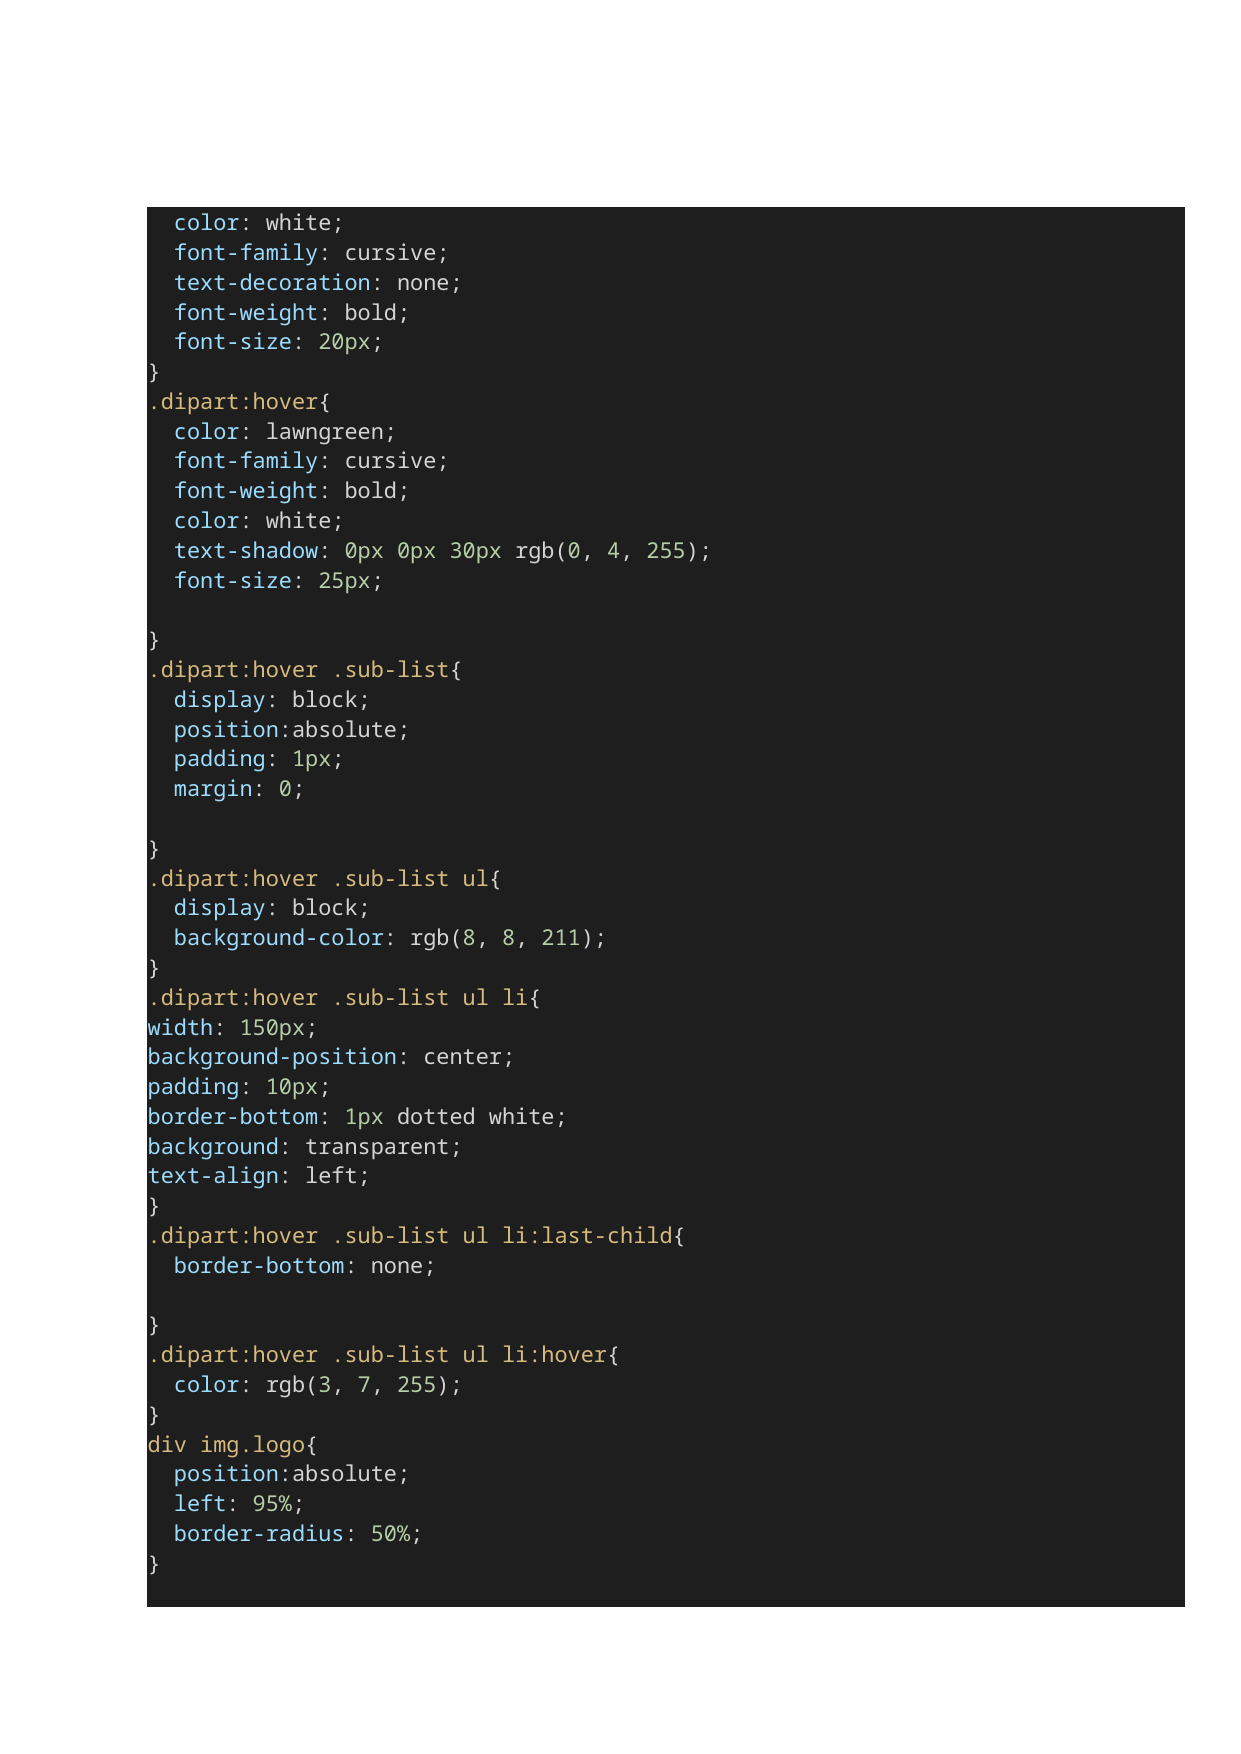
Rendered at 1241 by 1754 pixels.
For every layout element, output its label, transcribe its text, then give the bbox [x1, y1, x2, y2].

text display: block; [147, 684, 1185, 713]
text } [147, 1309, 1185, 1339]
text width: 150px; [147, 1011, 1185, 1041]
text color: white; [147, 505, 1185, 535]
text color: rgb(3, 7, 255); [147, 1369, 1185, 1399]
text color: white; [147, 207, 1185, 237]
text padding: 1px; [147, 743, 1185, 773]
text text-shadow: 0px 0px 30px rgb(0, 4, 255); [147, 535, 1185, 564]
text .dipart:hover{ [147, 386, 1185, 416]
text margin: 0; [147, 773, 1185, 803]
text font-family: cursive; [147, 445, 1185, 475]
text display: block; [147, 892, 1185, 922]
text left: 95%; [147, 1488, 1185, 1518]
text font-weight: bold; [147, 296, 1185, 326]
text font-size: 20px; [147, 326, 1185, 356]
text .dipart:hover .sub-list ul li:hover{ [147, 1339, 1185, 1369]
text border-bottom: 1px dotted white; [147, 1101, 1185, 1131]
text color: lawngreen; [147, 416, 1185, 445]
text } [147, 1548, 1185, 1577]
text background: transparent; [147, 1131, 1185, 1160]
text .dipart:hover .sub-list{ [147, 654, 1185, 684]
text div img.logo{ [147, 1428, 1185, 1458]
text } [147, 624, 1185, 654]
text background-color: rgb(8, 8, 211); [147, 922, 1185, 952]
text font-size: 25px; [147, 564, 1185, 594]
text text-decoration: none; [147, 267, 1185, 296]
text } [147, 356, 1185, 386]
text border-bottom: none; [147, 1250, 1185, 1279]
text } [147, 1190, 1185, 1220]
text font-family: cursive; [147, 237, 1185, 267]
text } [147, 833, 1185, 862]
text background-position: center; [147, 1041, 1185, 1071]
text font-weight: bold; [147, 475, 1185, 505]
text position:absolute; [147, 713, 1185, 743]
text } [147, 952, 1185, 982]
text .dipart:hover .sub-list ul{ [147, 862, 1185, 892]
text .dipart:hover .sub-list ul li{ [147, 982, 1185, 1011]
text position:absolute; [147, 1458, 1185, 1488]
text padding: 10px; [147, 1071, 1185, 1101]
text } [147, 1399, 1185, 1428]
text border-radius: 50%; [147, 1518, 1185, 1548]
text .dipart:hover .sub-list ul li:last-child{ [147, 1220, 1185, 1250]
text text-align: left; [147, 1160, 1185, 1190]
